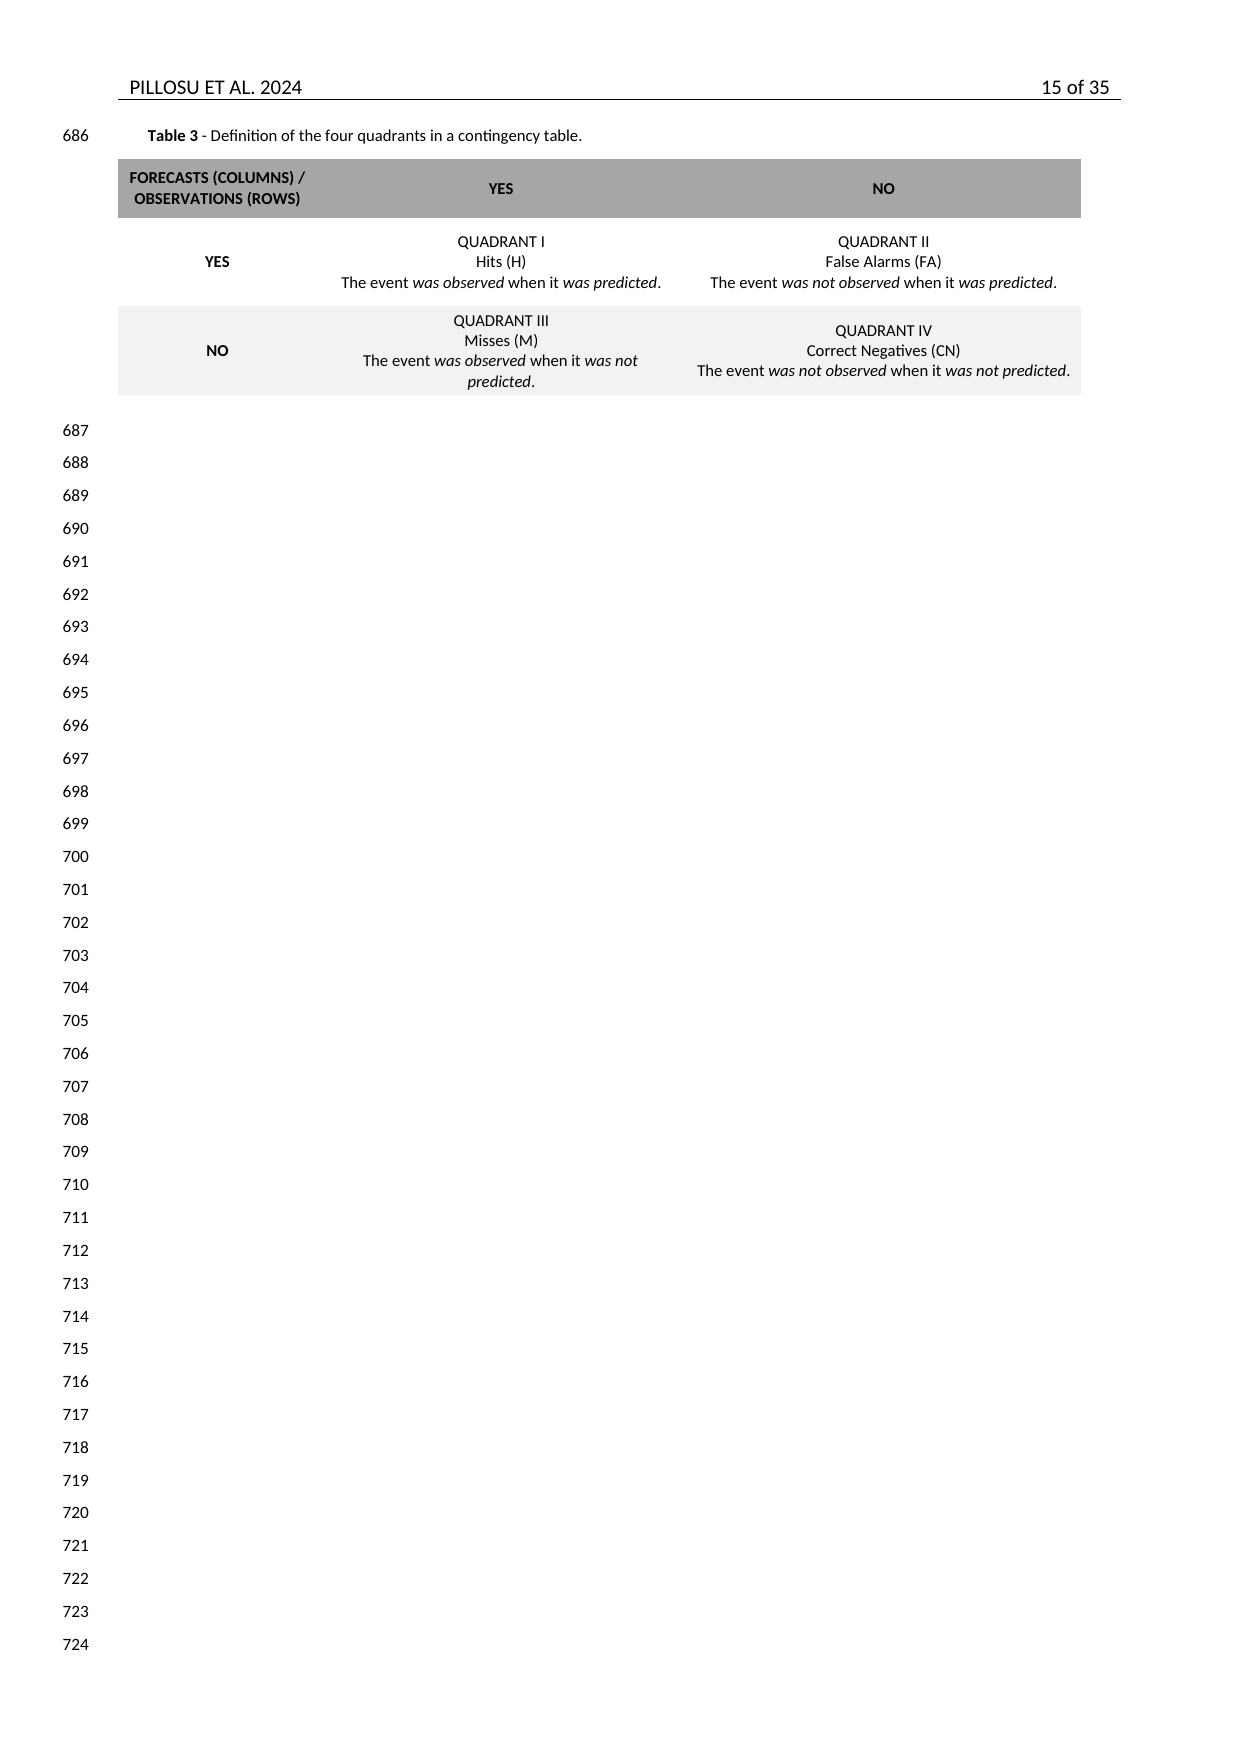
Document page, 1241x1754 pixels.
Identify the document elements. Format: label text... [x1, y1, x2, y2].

table_cell QUADRANT I Hits (H) The event was observed when it was predicted. [317, 218, 686, 306]
table_cell QUADRANT II False Alarms (FA) The event was not observed when it was predicted. [686, 218, 1081, 306]
table_header YES [317, 159, 686, 218]
text Table 3 - Definition of the four quadrants in a contingency table. [118, 126, 1152, 146]
table_cell QUADRANT IV Correct Negatives (CN) The event was not observed when it was not predicted. [686, 306, 1081, 395]
table_cell QUADRANT III Misses (M) The event was observed when it was not predicted. [317, 306, 686, 395]
table_cell NO [118, 306, 317, 395]
table_header FORECASTS (COLUMNS) / OBSERVATIONS (ROWS) [118, 159, 317, 218]
table_header NO [686, 159, 1081, 218]
table_cell YES [118, 218, 317, 306]
